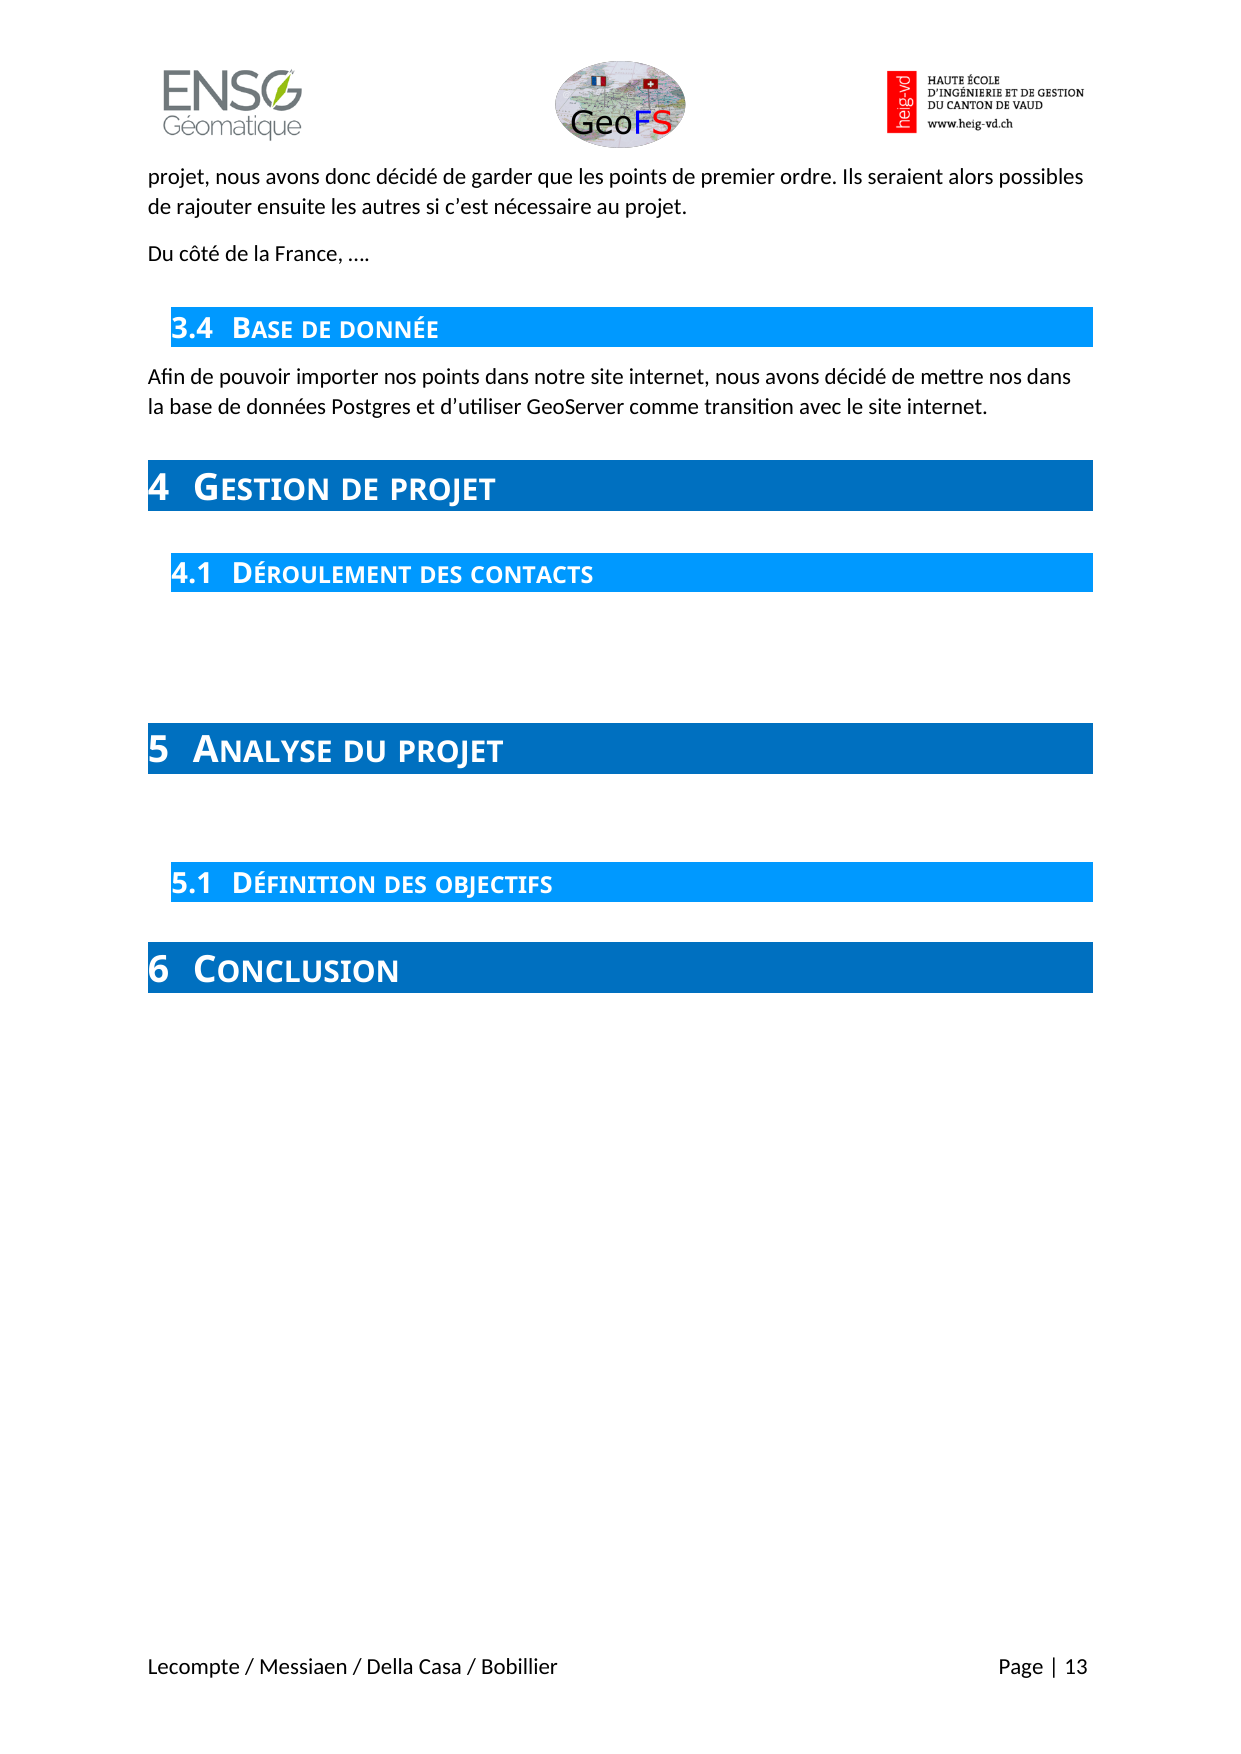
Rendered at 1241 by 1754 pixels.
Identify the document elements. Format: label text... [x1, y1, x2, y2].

subtitle Base de donnée [171, 307, 1093, 347]
subtitle Analyse du projet [148, 723, 1093, 774]
subtitle Gestion de projet [148, 460, 1093, 511]
subtitle Déroulement des contacts [171, 553, 1093, 592]
text Afin de pouvoir importer nos points dans notre site internet, nous avons décidé de mettre nos dans la base de données Postgres et d’utiliser GeoServer comme transition avec le site internet. [148, 362, 1093, 421]
subtitle Conclusion [148, 942, 1093, 993]
picture [877, 59, 1093, 148]
subtitle Définition des objectifs [171, 862, 1093, 902]
picture [551, 59, 689, 148]
text Du côté de la France, …. [148, 239, 1093, 267]
picture [147, 59, 318, 148]
